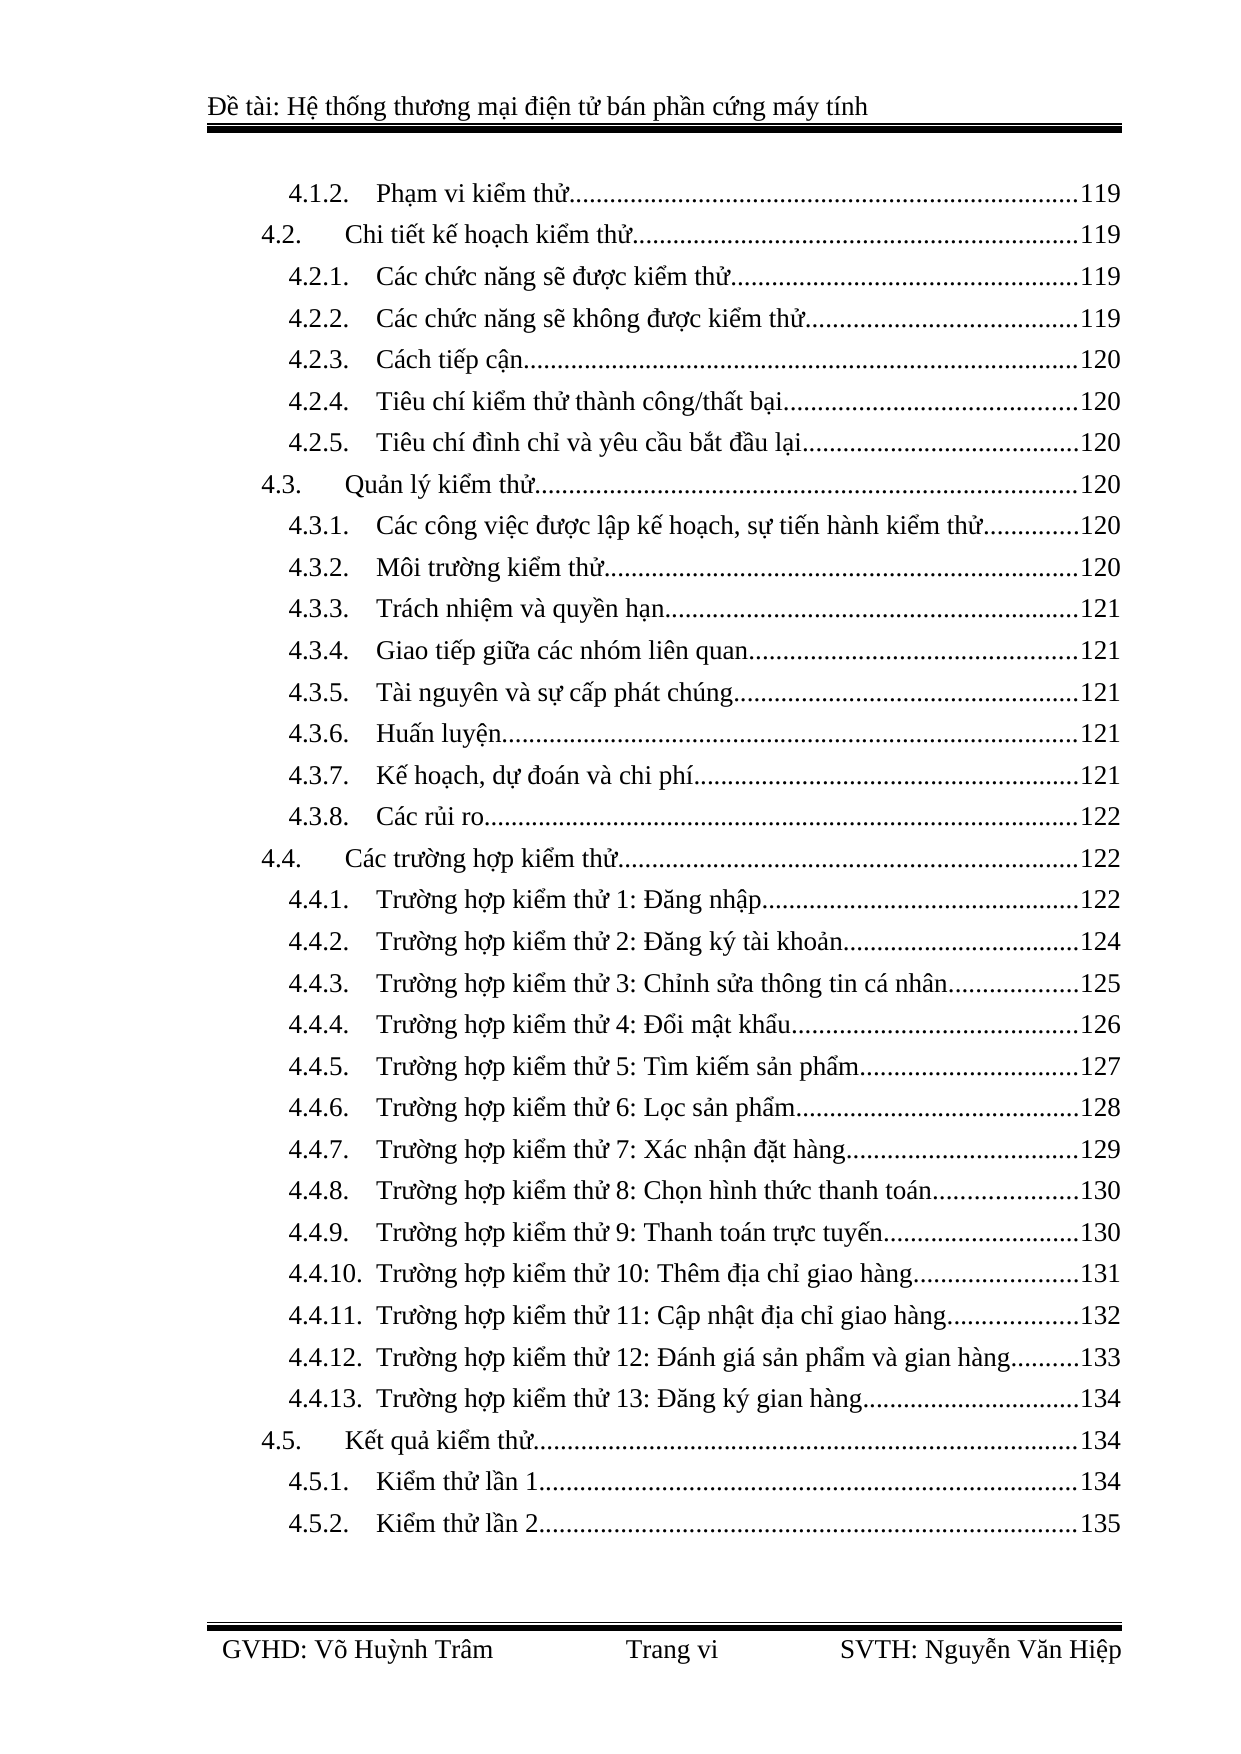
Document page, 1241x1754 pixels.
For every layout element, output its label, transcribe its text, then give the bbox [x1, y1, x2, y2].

text 4.4. Các trường hợp kiểm thử 122 [261, 842, 1122, 873]
text 4.4.7. Trường hợp kiểm thử 7: Xác nhận đặt hàng 129 [288, 1133, 1122, 1164]
text 4.3.4. Giao tiếp giữa các nhóm liên quan 121 [288, 634, 1122, 665]
text 4.5.1. Kiểm thử lần 1 134 [288, 1465, 1122, 1497]
text 4.5. Kết quả kiểm thử 134 [261, 1424, 1122, 1455]
text 4.3.8. Các rủi ro 122 [288, 800, 1122, 832]
text 4.3.1. Các công việc được lập kế hoạch, sự tiến hành kiểm thử 120 [288, 509, 1122, 541]
text 4.4.6. Trường hợp kiểm thử 6: Lọc sản phẩm 128 [288, 1091, 1122, 1122]
text 4.4.8. Trường hợp kiểm thử 8: Chọn hình thức thanh toán 130 [288, 1174, 1122, 1206]
text 4.4.13. Trường hợp kiểm thử 13: Đăng ký gian hàng 134 [288, 1382, 1122, 1413]
text 4.2.1. Các chức năng sẽ được kiểm thử 119 [288, 260, 1122, 291]
text 4.4.1. Trường hợp kiểm thử 1: Đăng nhập 122 [288, 883, 1122, 915]
text 4.4.11. Trường hợp kiểm thử 11: Cập nhật địa chỉ giao hàng 132 [288, 1299, 1122, 1330]
text 4.4.12. Trường hợp kiểm thử 12: Đánh giá sản phẩm và gian hàng 133 [288, 1341, 1122, 1372]
text 4.4.4. Trường hợp kiểm thử 4: Đổi mật khẩu 126 [288, 1008, 1122, 1039]
text 4.4.10. Trường hợp kiểm thử 10: Thêm địa chỉ giao hàng 131 [288, 1258, 1122, 1289]
text 4.3.3. Trách nhiệm và quyền hạn 121 [288, 593, 1122, 624]
text 4.4.3. Trường hợp kiểm thử 3: Chỉnh sửa thông tin cá nhân 125 [288, 967, 1122, 998]
text 4.4.9. Trường hợp kiểm thử 9: Thanh toán trực tuyến 130 [288, 1216, 1122, 1247]
text 4.3.7. Kế hoạch, dự đoán và chi phí 121 [288, 759, 1122, 790]
text 4.2. Chi tiết kế hoạch kiểm thử 119 [261, 218, 1122, 250]
text 4.3.5. Tài nguyên và sự cấp phát chúng 121 [288, 676, 1122, 707]
text 4.3.6. Huấn luyện 121 [288, 717, 1122, 748]
text 4.2.5. Tiêu chí đình chỉ và yêu cầu bắt đầu lại 120 [288, 426, 1122, 457]
text 4.5.2. Kiểm thử lần 2 135 [288, 1507, 1122, 1538]
text 4.3.2. Môi trường kiểm thử 120 [288, 551, 1122, 582]
text 4.1.2. Phạm vi kiểm thử 119 [288, 177, 1122, 208]
text 4.2.3. Cách tiếp cận 120 [288, 343, 1122, 374]
text 4.3. Quản lý kiểm thử 120 [261, 468, 1122, 499]
text 4.2.4. Tiêu chí kiểm thử thành công/thất bại 120 [288, 385, 1122, 416]
text 4.4.5. Trường hợp kiểm thử 5: Tìm kiếm sản phẩm 127 [288, 1050, 1122, 1081]
text 4.4.2. Trường hợp kiểm thử 2: Đăng ký tài khoản 124 [288, 925, 1122, 956]
text 4.2.2. Các chức năng sẽ không được kiểm thử 119 [288, 302, 1122, 333]
